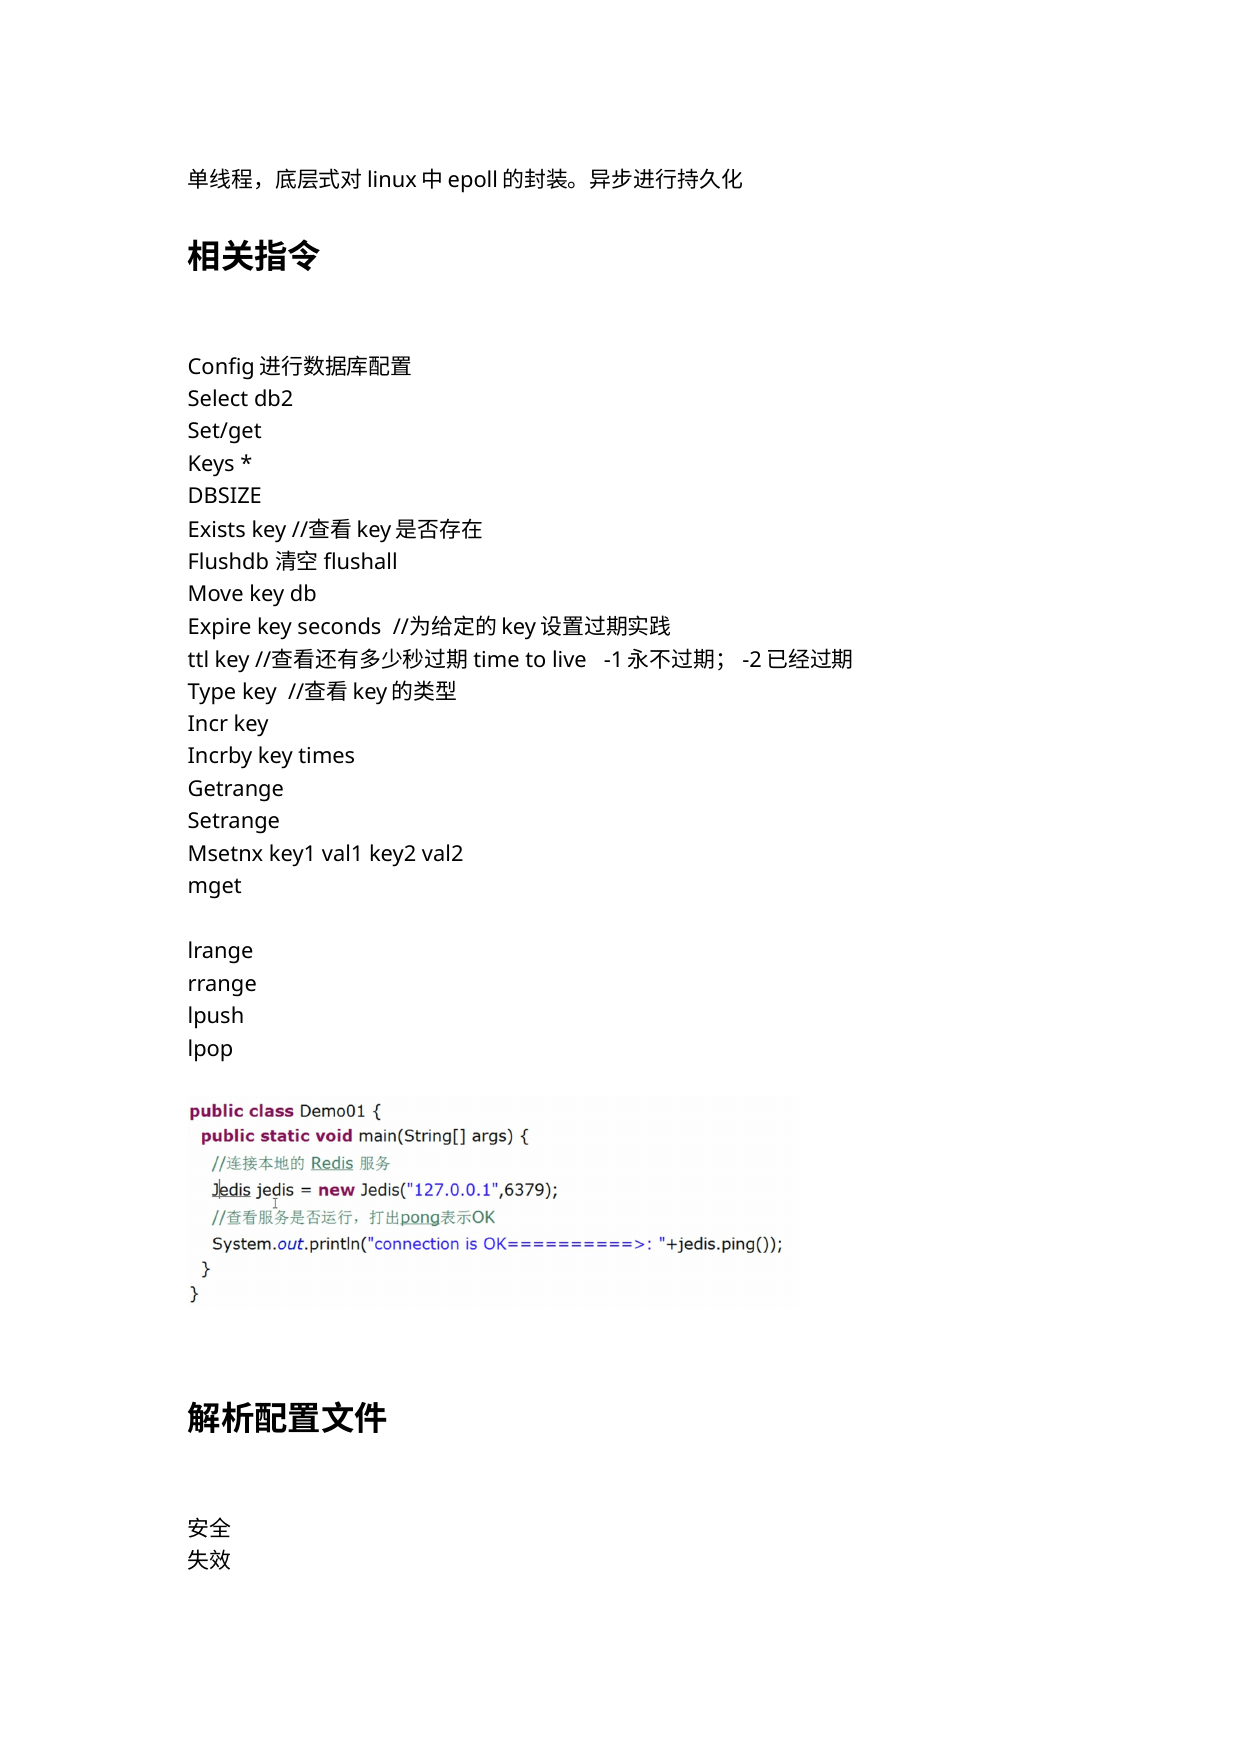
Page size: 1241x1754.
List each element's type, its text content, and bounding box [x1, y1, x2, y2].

text Flushdb 清空 flushall [187, 544, 1053, 576]
text lpush [187, 999, 1053, 1031]
text lpop [187, 1031, 1053, 1064]
text lrange [187, 934, 1053, 966]
text Move key db [187, 576, 1053, 609]
subtitle 相关指令 [187, 222, 1053, 287]
text Expire key seconds //为给定的key设置过期实践 [187, 609, 1053, 641]
text Select db2 [187, 381, 1053, 414]
text 失效 [187, 1543, 1053, 1576]
text Getrange [187, 771, 1053, 804]
text 单线程，底层式对linux中epoll的封装。异步进行持久化 [187, 162, 1053, 194]
text Set/get [187, 414, 1053, 446]
text Config进行数据库配置 [187, 349, 1053, 381]
text rrange [187, 966, 1053, 999]
text ttl key //查看还有多少秒过期 time to live -1永不过期； -2已经过期 [187, 641, 1053, 674]
text DBSIZE [187, 479, 1053, 511]
text 安全 [187, 1511, 1053, 1543]
text Exists key //查看key是否存在 [187, 511, 1053, 544]
text Type key //查看key的类型 [187, 674, 1053, 706]
text mget [187, 869, 1053, 901]
text Msetnx key1 val1 key2 val2 [187, 836, 1053, 869]
picture [187, 1096, 799, 1308]
text Incr key [187, 706, 1053, 739]
subtitle 解析配置文件 [187, 1383, 1053, 1448]
text Incrby key times [187, 739, 1053, 771]
text Keys * [187, 446, 1053, 479]
text Setrange [187, 804, 1053, 836]
